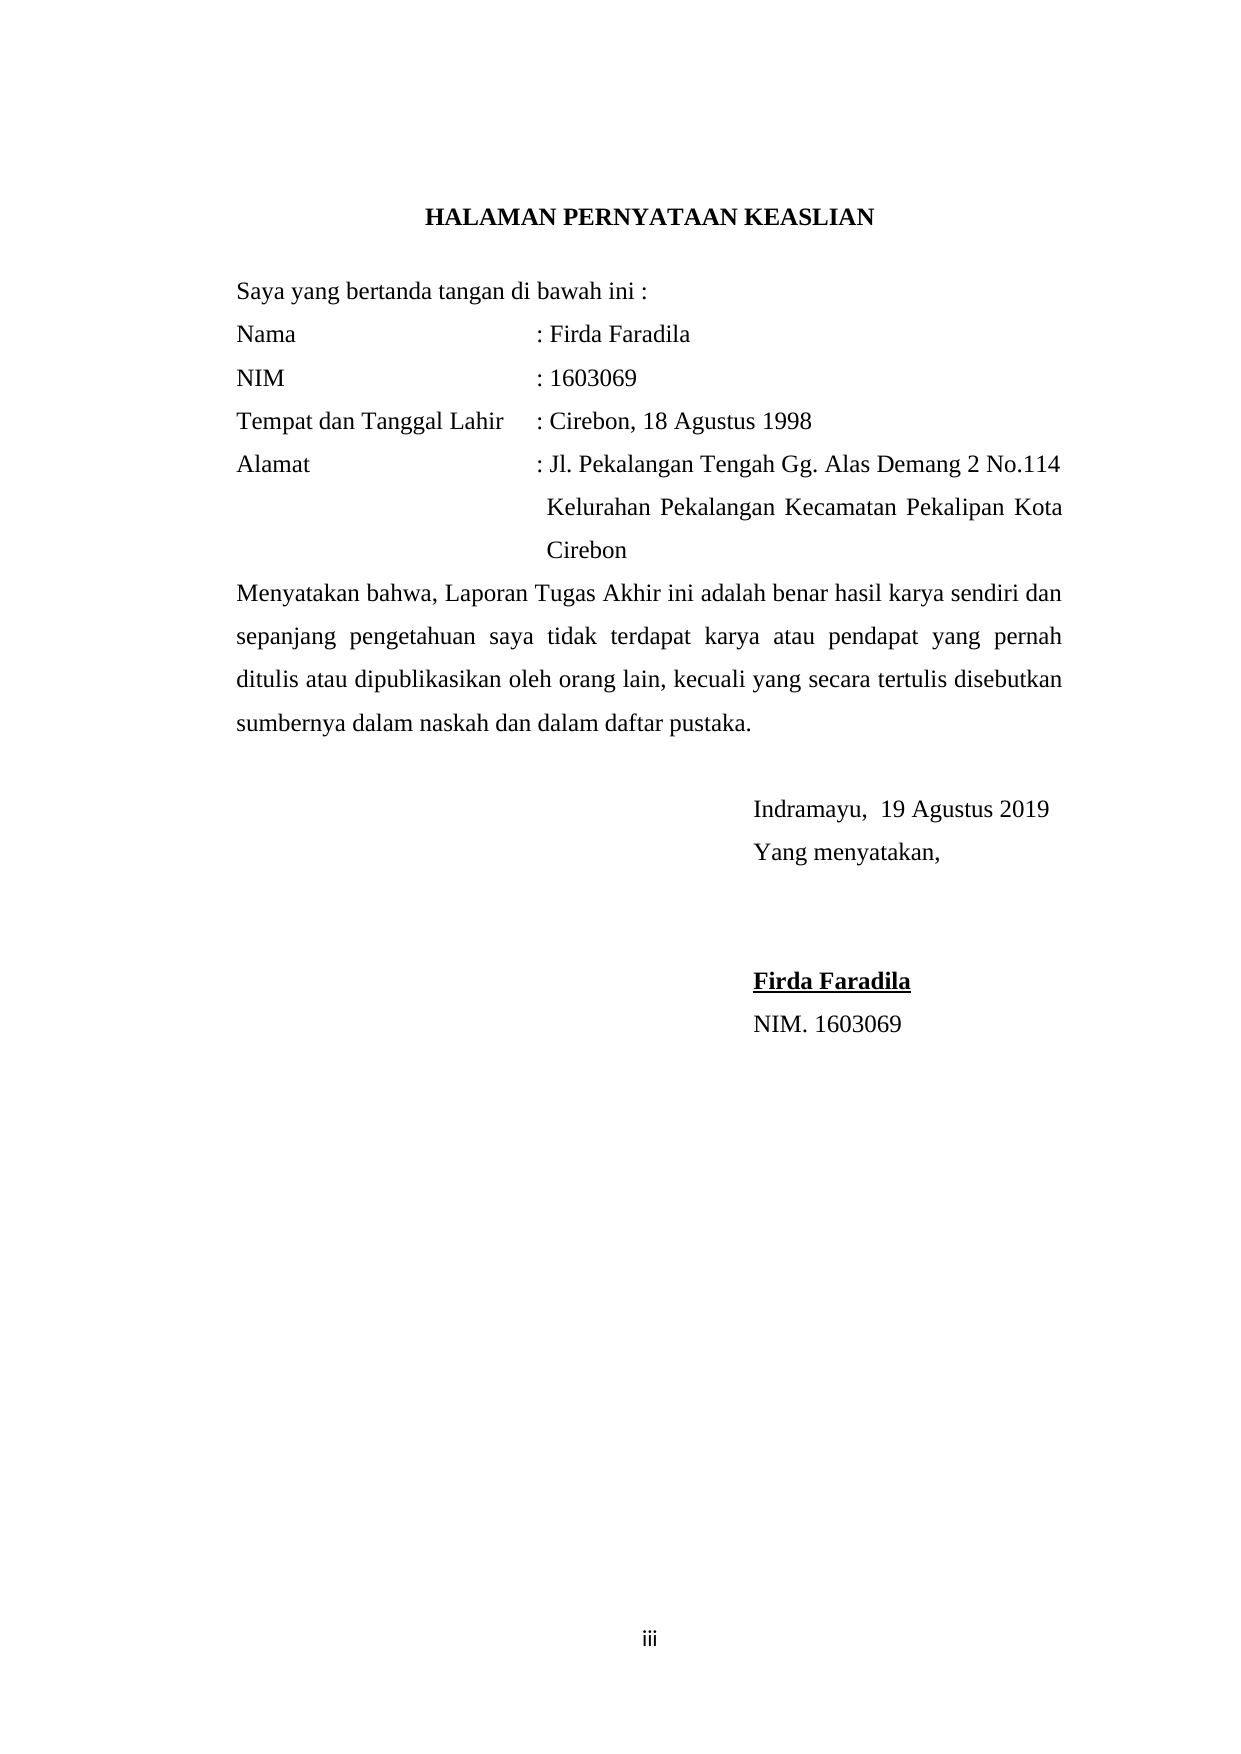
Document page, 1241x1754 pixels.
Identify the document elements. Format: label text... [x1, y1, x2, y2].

text Kelurahan Pekalangan Kecamatan Pekalipan Kota Cirebon [546, 492, 1063, 564]
text Firda Faradila [236, 966, 1063, 995]
text Yang menyatakan, [236, 837, 1063, 866]
text Alamat : Jl. Pekalangan Tengah Gg. Alas Demang 2 No.114 [236, 449, 1063, 478]
text Indramayu, 19 Agustus 2019 [236, 794, 1063, 823]
text NIM : 1603069 [236, 363, 1063, 391]
text Saya yang bertanda tangan di bawah ini : [236, 276, 1063, 305]
text Nama : Firda Faradila [236, 319, 1063, 348]
text Menyatakan bahwa, Laporan Tugas Akhir ini adalah benar hasil karya sendiri dan sepanjang pengetahuan saya tidak terdapat karya atau pendapat yang pernah ditulis atau dipublikasikan oleh orang lain, kecuali yang secara tertulis disebutkan sumbernya dalam naskah dan dalam daftar pustaka. [236, 578, 1063, 736]
text NIM. 1603069 [236, 1009, 1063, 1038]
subtitle HALAMAN PERNYATAAN KEASLIAN [236, 202, 1063, 231]
text Tempat dan Tanggal Lahir : Cirebon, 18 Agustus 1998 [236, 406, 1063, 434]
